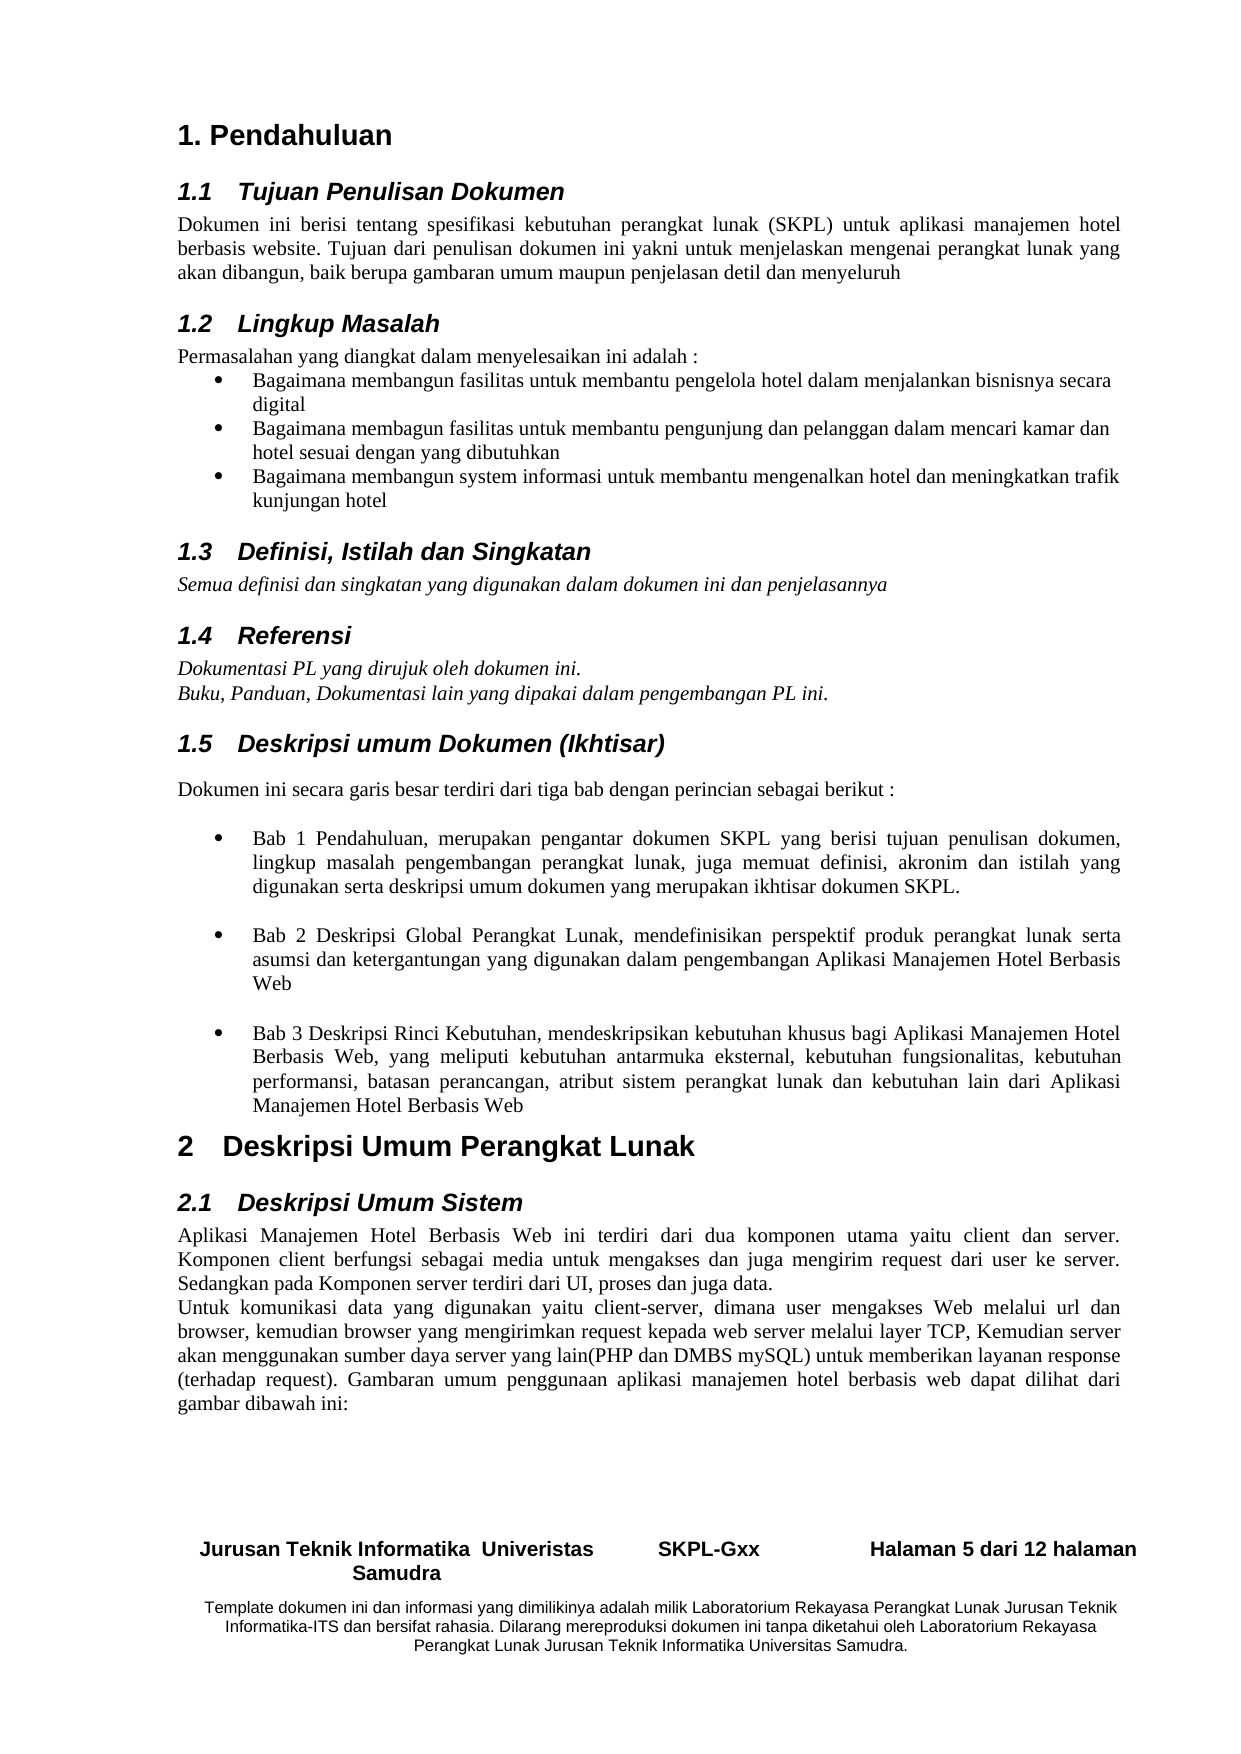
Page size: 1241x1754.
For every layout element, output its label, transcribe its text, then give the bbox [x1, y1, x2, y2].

subtitle Deskripsi Umum Sistem [177, 1188, 1122, 1216]
text Aplikasi Manajemen Hotel Berbasis Web ini terdiri dari dua komponen utama yaitu client dan server. Komponen client berfungsi sebagai media untuk mengakses dan juga mengirim request dari user ke server. Sedangkan pada Komponen server terdiri dari UI, proses dan juga data. [177, 1223, 1122, 1295]
text Permasalahan yang diangkat dalam menyelesaikan ini adalah : [177, 344, 1122, 368]
list Bab 3 Deskripsi Rinci Kebutuhan, mendeskripsikan kebutuhan khusus bagi Aplikasi Manajemen Hotel Berbasis Web, yang meliputi kebutuhan antarmuka eksternal, kebutuhan fungsionalitas, kebutuhan performansi, batasan perancangan, atribut sistem perangkat lunak dan kebutuhan lain dari Aplikasi Manajemen Hotel Berbasis Web [215, 1020, 1122, 1117]
text Dokumen ini berisi tentang spesifikasi kebutuhan perangkat lunak (SKPL) untuk aplikasi manajemen hotel berbasis website. Tujuan dari penulisan dokumen ini yakni untuk menjelaskan mengenai perangkat lunak yang akan dibangun, baik berupa gambaran umum maupun penjelasan detil dan menyeluruh [177, 212, 1122, 284]
text Buku, Panduan, Dokumentasi lain yang dipakai dalam pengembangan PL ini. [177, 680, 1122, 704]
list Bab 1 Pendahuluan, merupakan pengantar dokumen SKPL yang berisi tujuan penulisan dokumen, lingkup masalah pengembangan perangkat lunak, juga memuat definisi, akronim dan istilah yang digunakan serta deskripsi umum dokumen yang merupakan ikhtisar dokumen SKPL. [215, 826, 1122, 898]
list Bab 2 Deskripsi Global Perangkat Lunak, mendefinisikan perspektif produk perangkat lunak serta asumsi dan ketergantungan yang digunakan dalam pengembangan Aplikasi Manajemen Hotel Berbasis Web [215, 923, 1122, 995]
subtitle Referensi [177, 621, 1122, 650]
subtitle 1. Pendahuluan [177, 118, 1122, 152]
text Untuk komunikasi data yang digunakan yaitu client-server, dimana user mengakses Web melalui url dan browser, kemudian browser yang mengirimkan request kepada web server melalui layer TCP, Kemudian server akan menggunakan sumber daya server yang lain(PHP dan DMBS mySQL) untuk memberikan layanan response (terhadap request). Gambaran umum penggunaan aplikasi manajemen hotel berbasis web dapat dilihat dari gambar dibawah ini: [177, 1295, 1122, 1415]
text Semua definisi dan singkatan yang digunakan dalam dokumen ini dan penjelasannya [177, 572, 1122, 596]
subtitle Deskripsi umum Dokumen (Ikhtisar) [177, 729, 1122, 758]
subtitle Definisi, Istilah dan Singkatan [177, 537, 1122, 566]
list Bagaimana membangun fasilitas untuk membantu pengelola hotel dalam menjalankan bisnisnya secara digital [215, 368, 1122, 416]
subtitle Lingkup Masalah [177, 309, 1122, 338]
list Bagaimana membagun fasilitas untuk membantu pengunjung dan pelanggan dalam mencari kamar dan hotel sesuai dengan yang dibutuhkan [215, 416, 1122, 464]
text Dokumentasi PL yang dirujuk oleh dokumen ini. [177, 656, 1122, 680]
text Dokumen ini secara garis besar terdiri dari tiga bab dengan perincian sebagai berikut : [177, 777, 1122, 801]
subtitle Deskripsi Umum Perangkat Lunak [177, 1129, 1122, 1163]
list Bagaimana membangun system informasi untuk membantu mengenalkan hotel dan meningkatkan trafik kunjungan hotel [215, 464, 1122, 512]
subtitle Tujuan Penulisan Dokumen [177, 177, 1122, 205]
